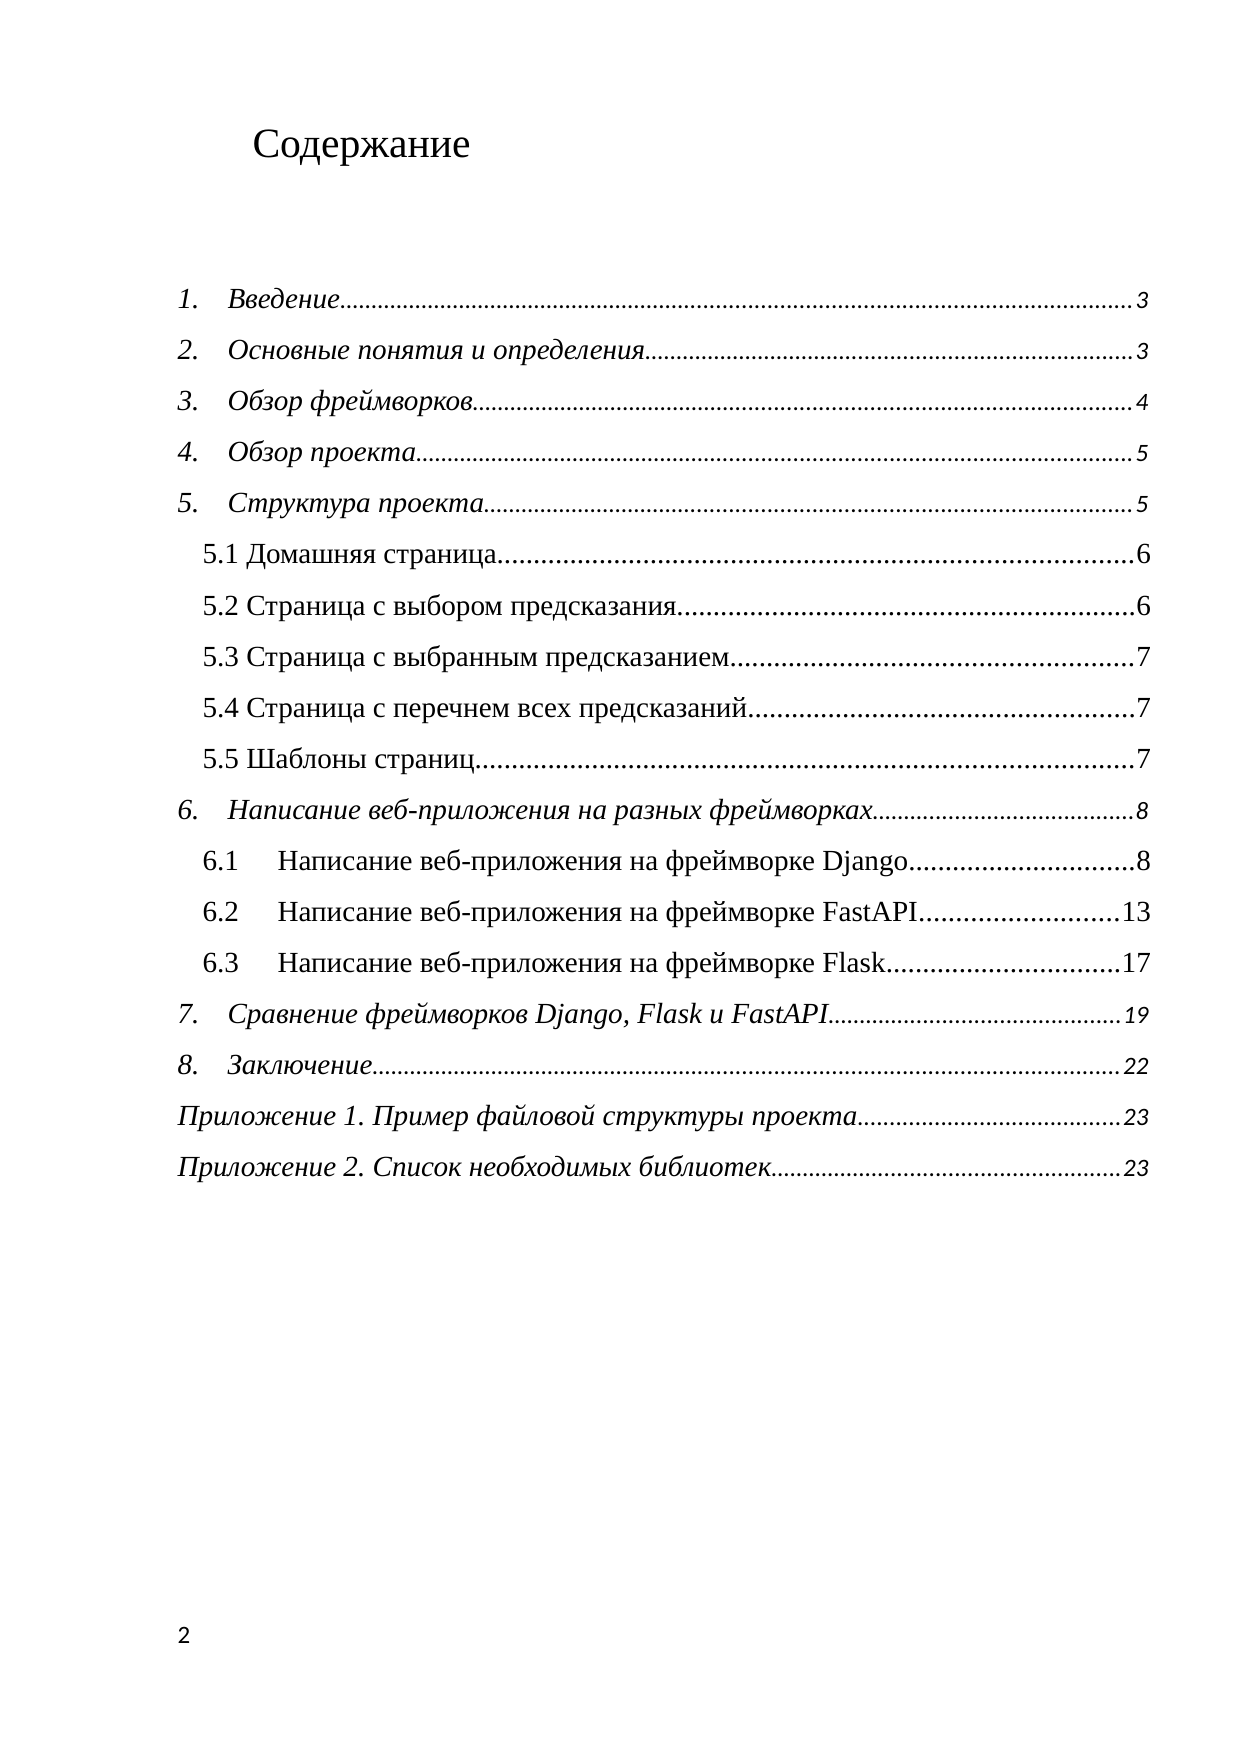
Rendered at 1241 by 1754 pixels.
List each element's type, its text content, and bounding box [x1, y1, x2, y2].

subtitle Содержание [252, 118, 1152, 166]
